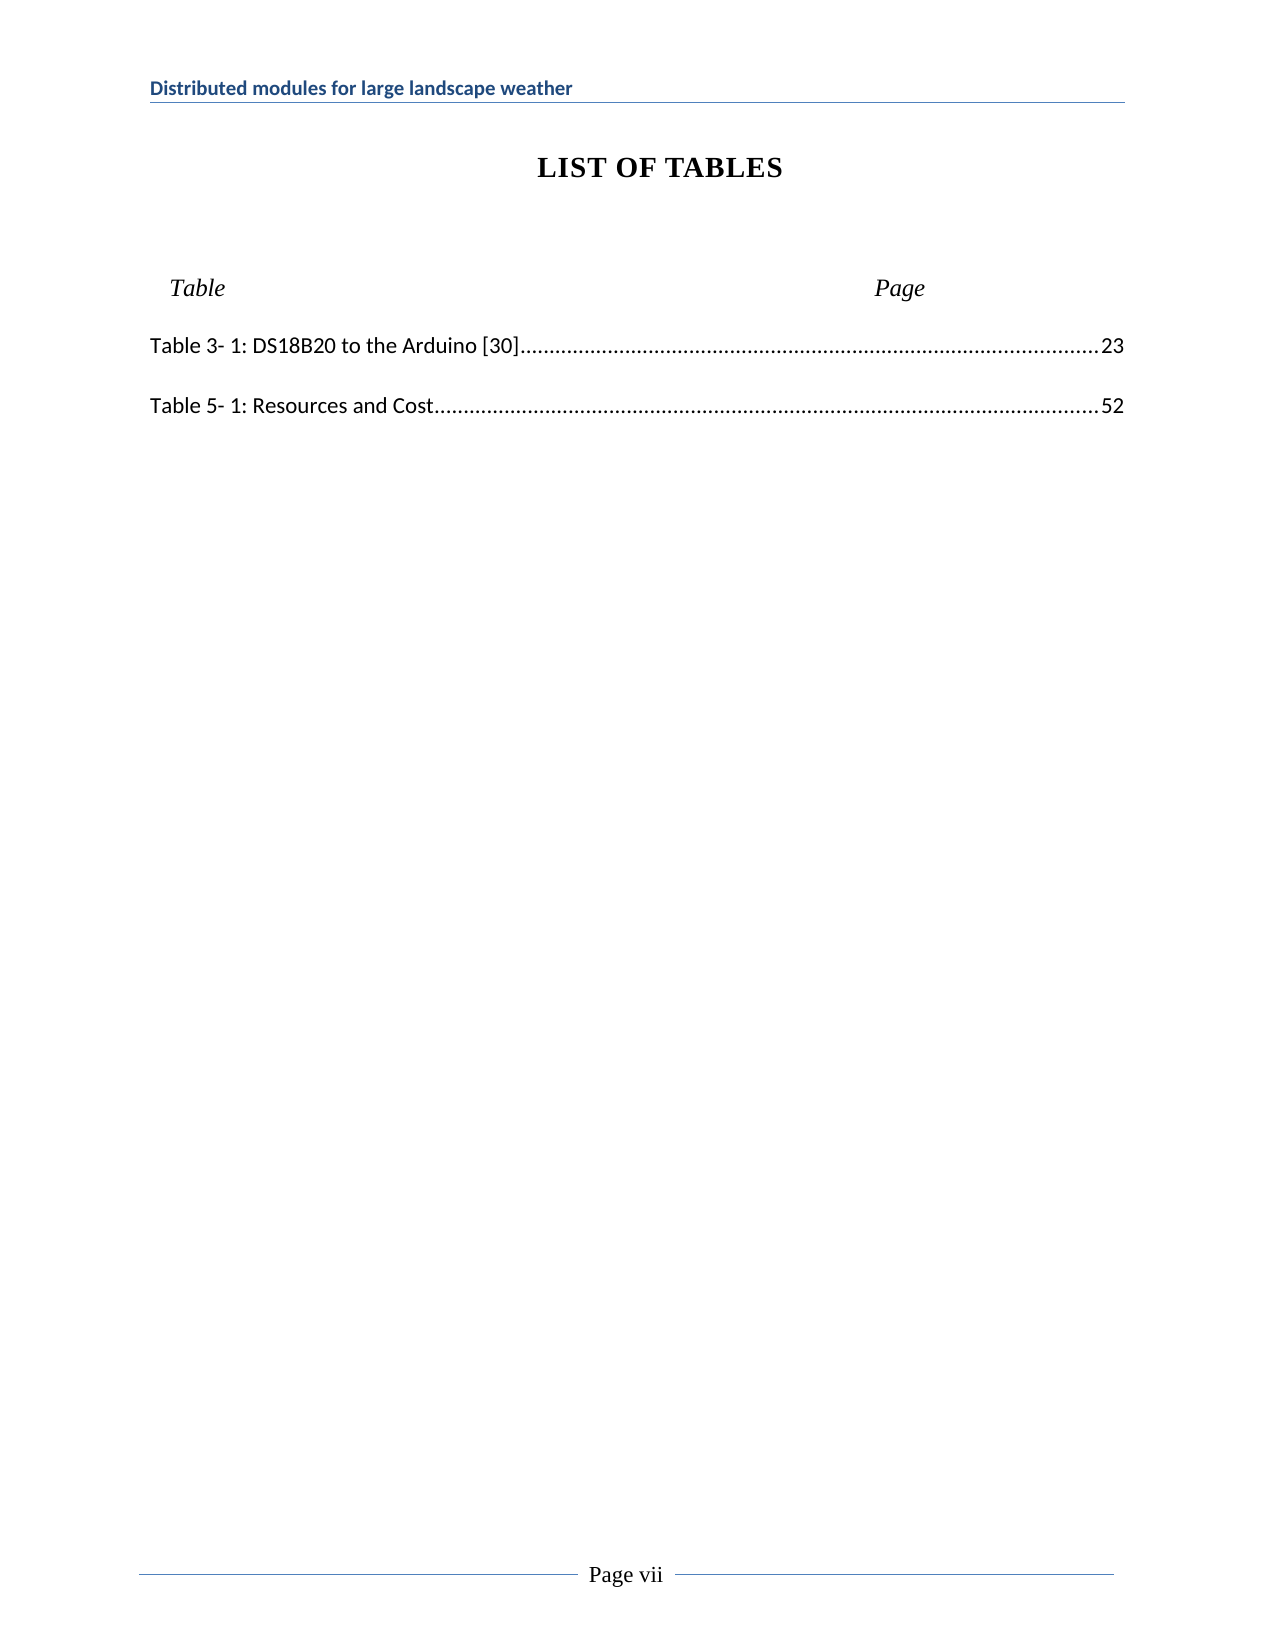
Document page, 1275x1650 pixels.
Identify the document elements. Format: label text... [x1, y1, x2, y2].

text Table 3- 1: DS18B20 to the Arduino [30] 23 [150, 331, 1125, 359]
text LIST OF TABLES [195, 150, 1125, 183]
text Table 5- 1: Resources and Cost 52 [150, 391, 1125, 419]
text Table Page [150, 273, 1125, 302]
